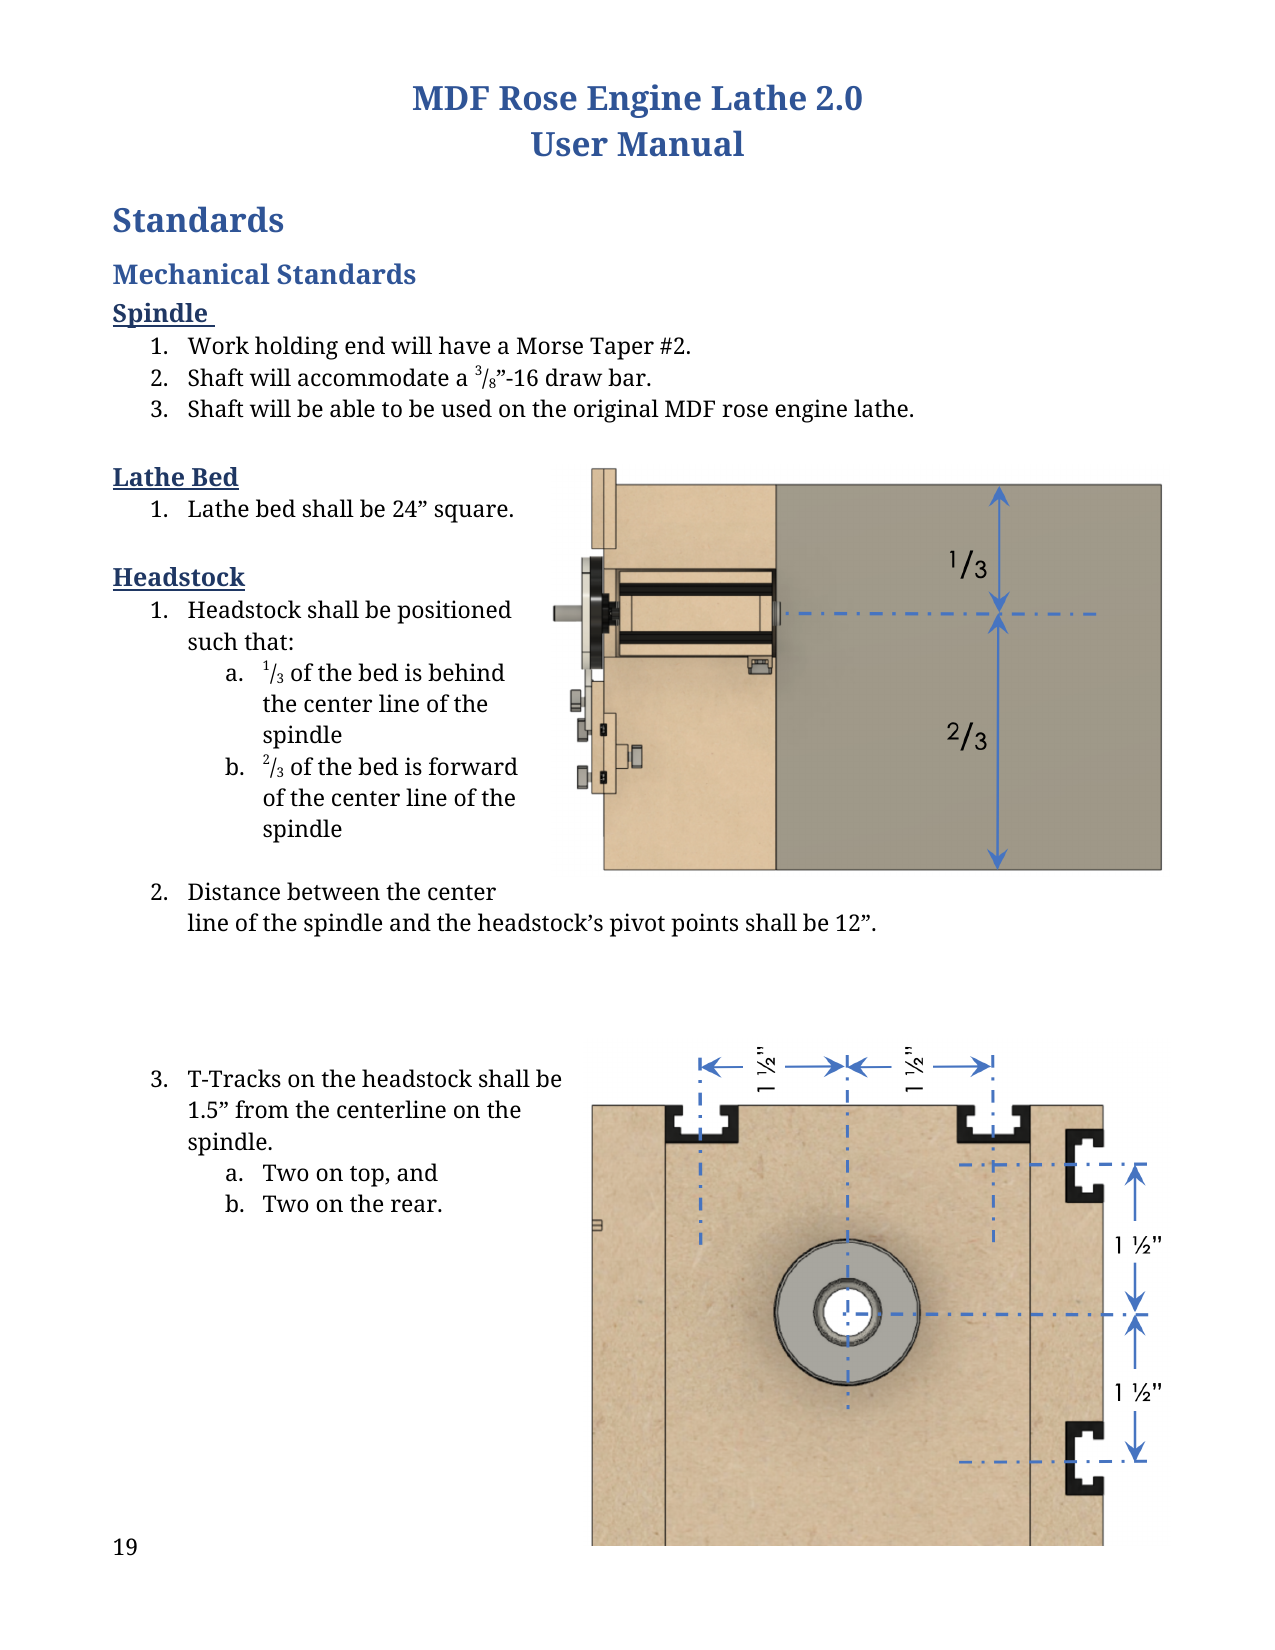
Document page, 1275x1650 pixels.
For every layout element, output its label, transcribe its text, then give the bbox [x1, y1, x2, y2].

list Shaft will be able to be used on the original MDF rose engine lathe. [150, 393, 1162, 424]
list Two on the rear. [225, 1188, 583, 1219]
picture [551, 464, 1170, 877]
subtitle Standards [112, 197, 1162, 243]
list Distance between the center line of the spindle and the headstock’s pivot points shall be 12”. [150, 875, 1162, 938]
list Headstock shall be positioned such that: [150, 594, 551, 657]
list 2/3 of the bed is forward of the center line of the spindle [225, 750, 551, 844]
subtitle Mechanical Standards [112, 255, 1162, 292]
list Lathe bed shall be 24” square. [150, 493, 551, 525]
list Two on top, and [225, 1157, 583, 1188]
picture [583, 1038, 1172, 1546]
list Work holding end will have a Morse Taper #2. [150, 330, 1162, 361]
list T-Tracks on the headstock shall be 1.5” from the centerline on the spindle. [150, 1063, 583, 1157]
subtitle Spindle [112, 296, 1162, 330]
subtitle Lathe Bed [112, 459, 1162, 493]
list 1/3 of the bed is behind the center line of the spindle [225, 657, 551, 750]
list Shaft will accommodate a 3/8”-16 draw bar. [150, 361, 1162, 393]
subtitle Headstock [112, 560, 551, 594]
